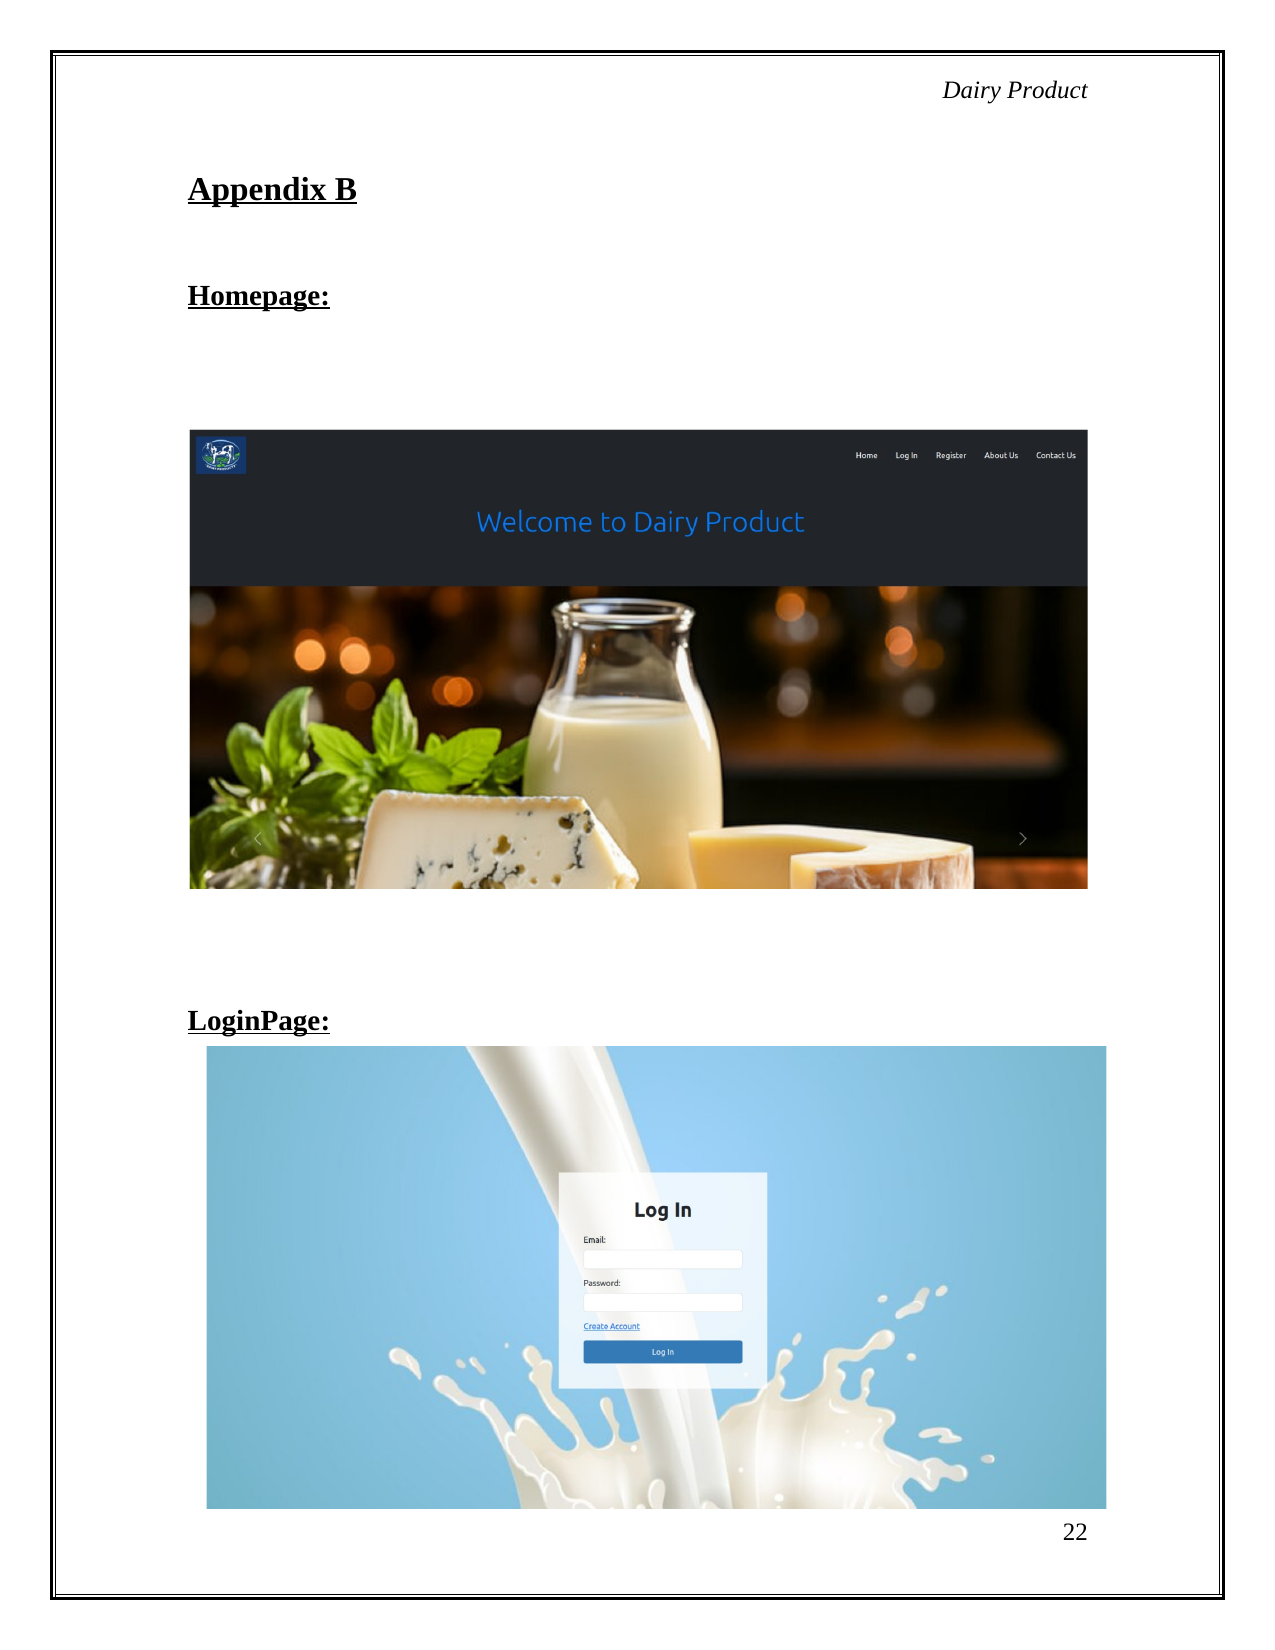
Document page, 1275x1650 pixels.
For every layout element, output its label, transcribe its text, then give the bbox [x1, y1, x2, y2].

picture [187, 427, 1088, 889]
picture [206, 1046, 1107, 1509]
title Appendix B [187, 169, 1087, 207]
title Homepage: [187, 278, 1087, 312]
title LoginPage: [187, 1003, 1087, 1037]
